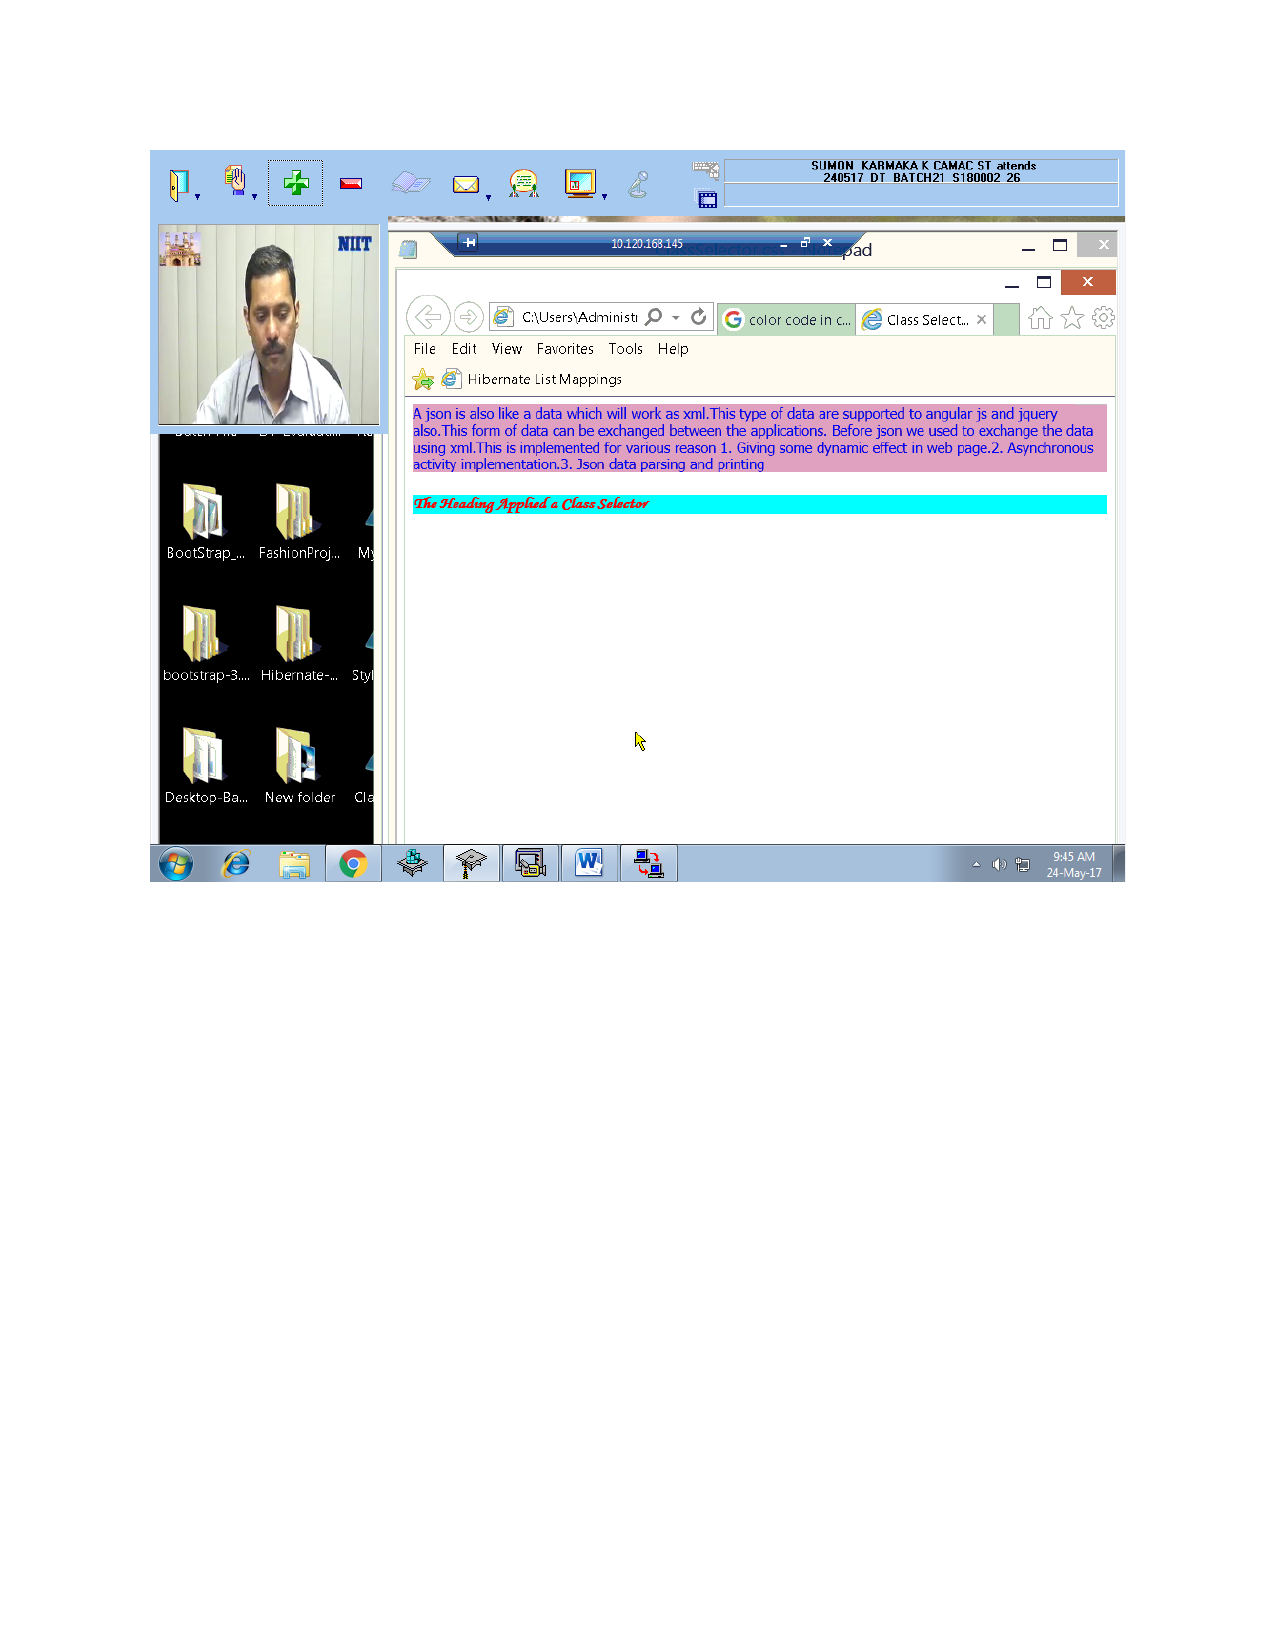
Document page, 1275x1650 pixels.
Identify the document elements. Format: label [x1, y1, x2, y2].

picture [150, 150, 1125, 882]
